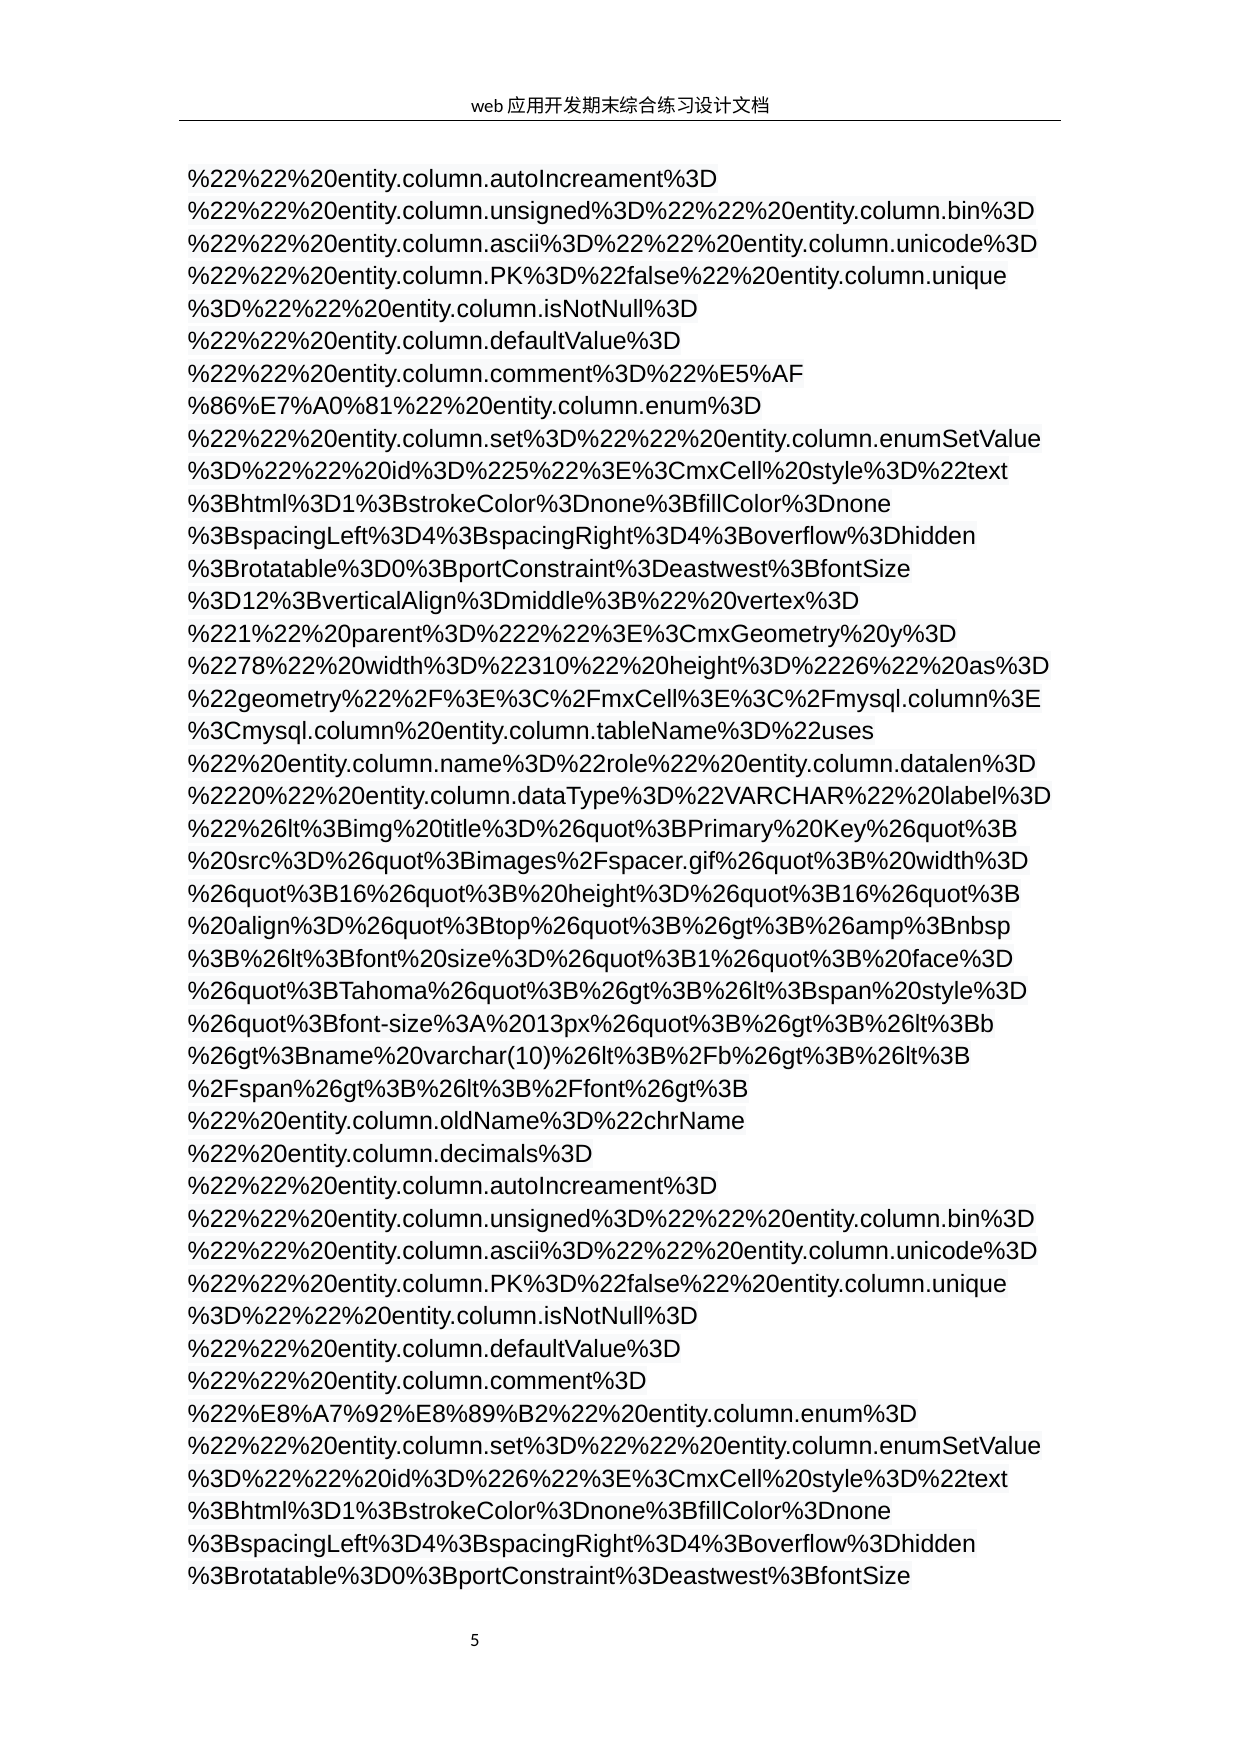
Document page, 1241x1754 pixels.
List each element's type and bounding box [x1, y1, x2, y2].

list [187, 162, 1053, 1592]
